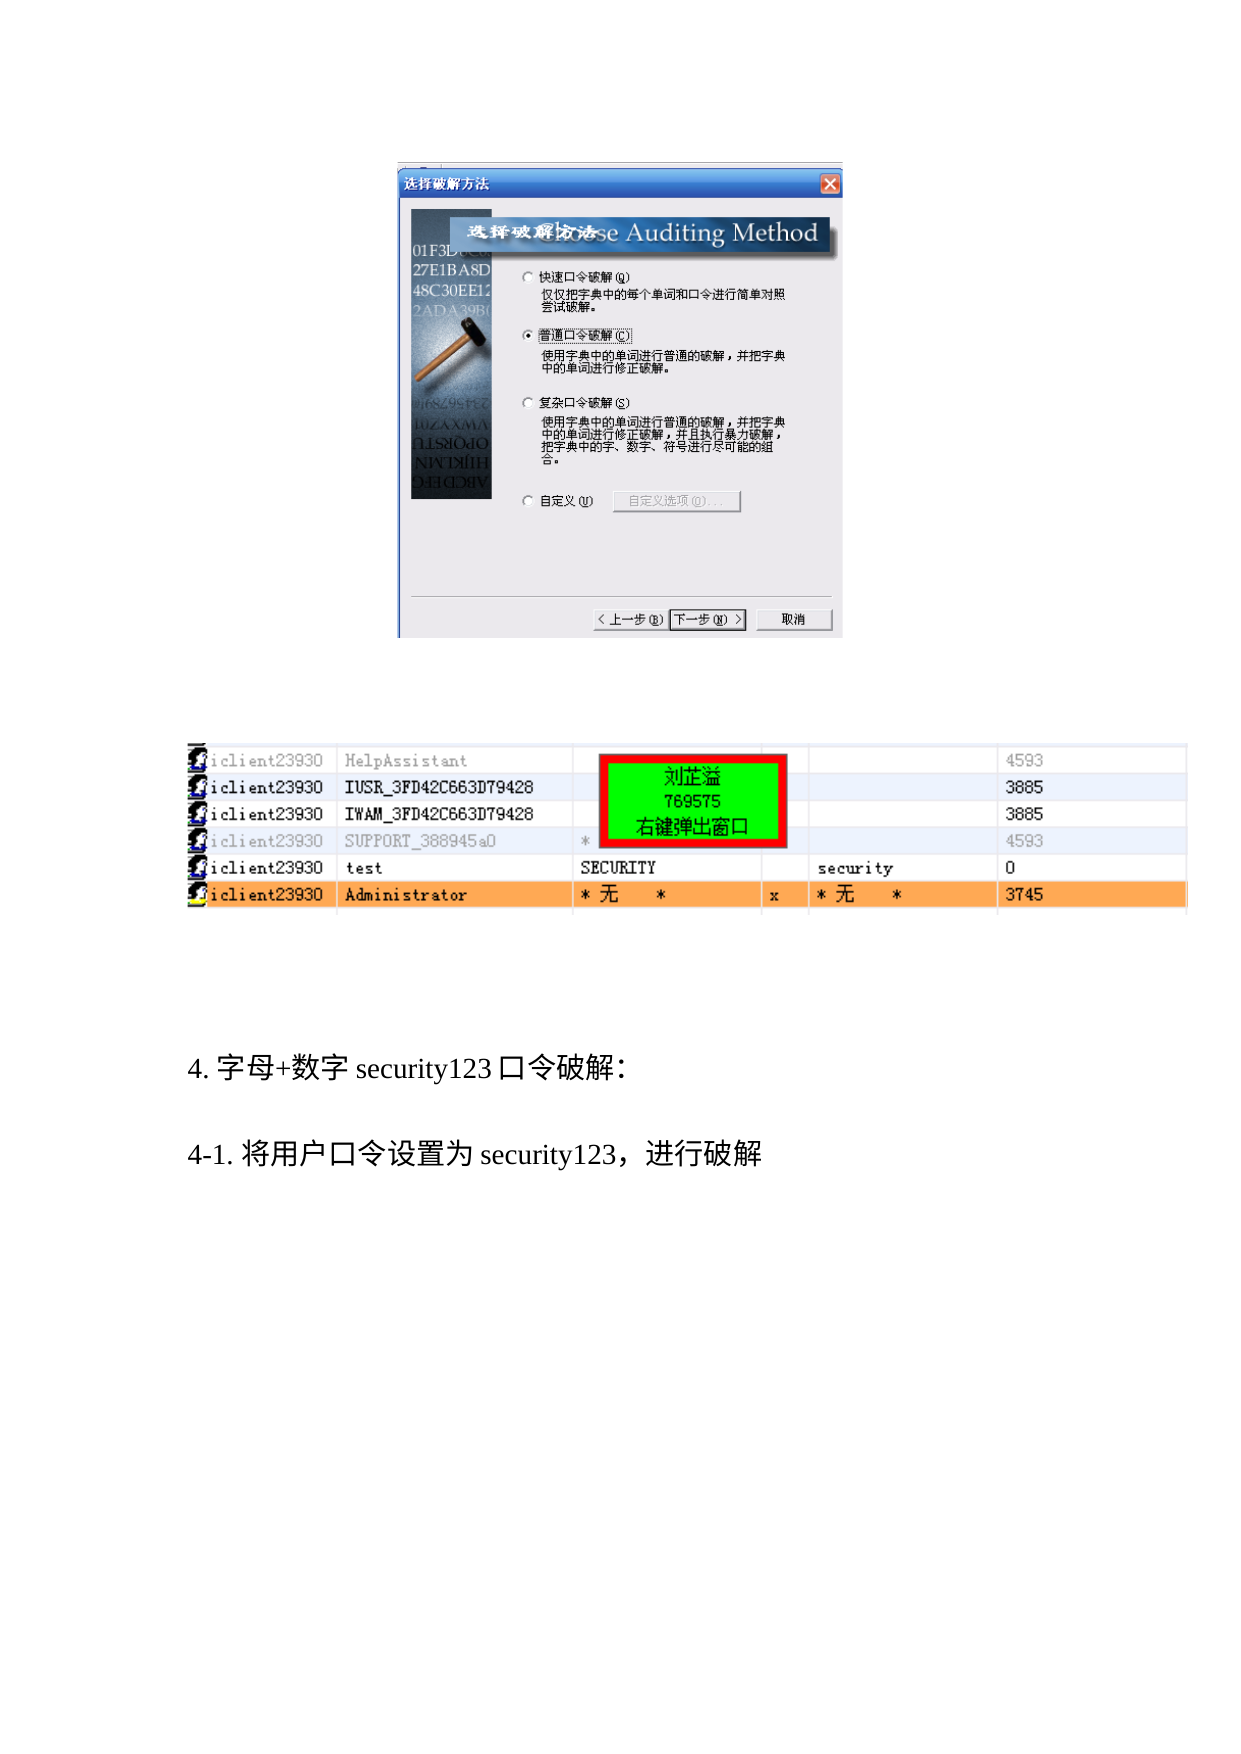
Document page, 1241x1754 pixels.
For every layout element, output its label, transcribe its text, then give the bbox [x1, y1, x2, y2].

text 4-1. 将用户口令设置为security123，进行破解 [187, 1119, 1053, 1184]
picture [397, 162, 843, 638]
text 4. 字母+数字security123口令破解： [187, 1033, 1053, 1098]
picture [187, 743, 1188, 915]
